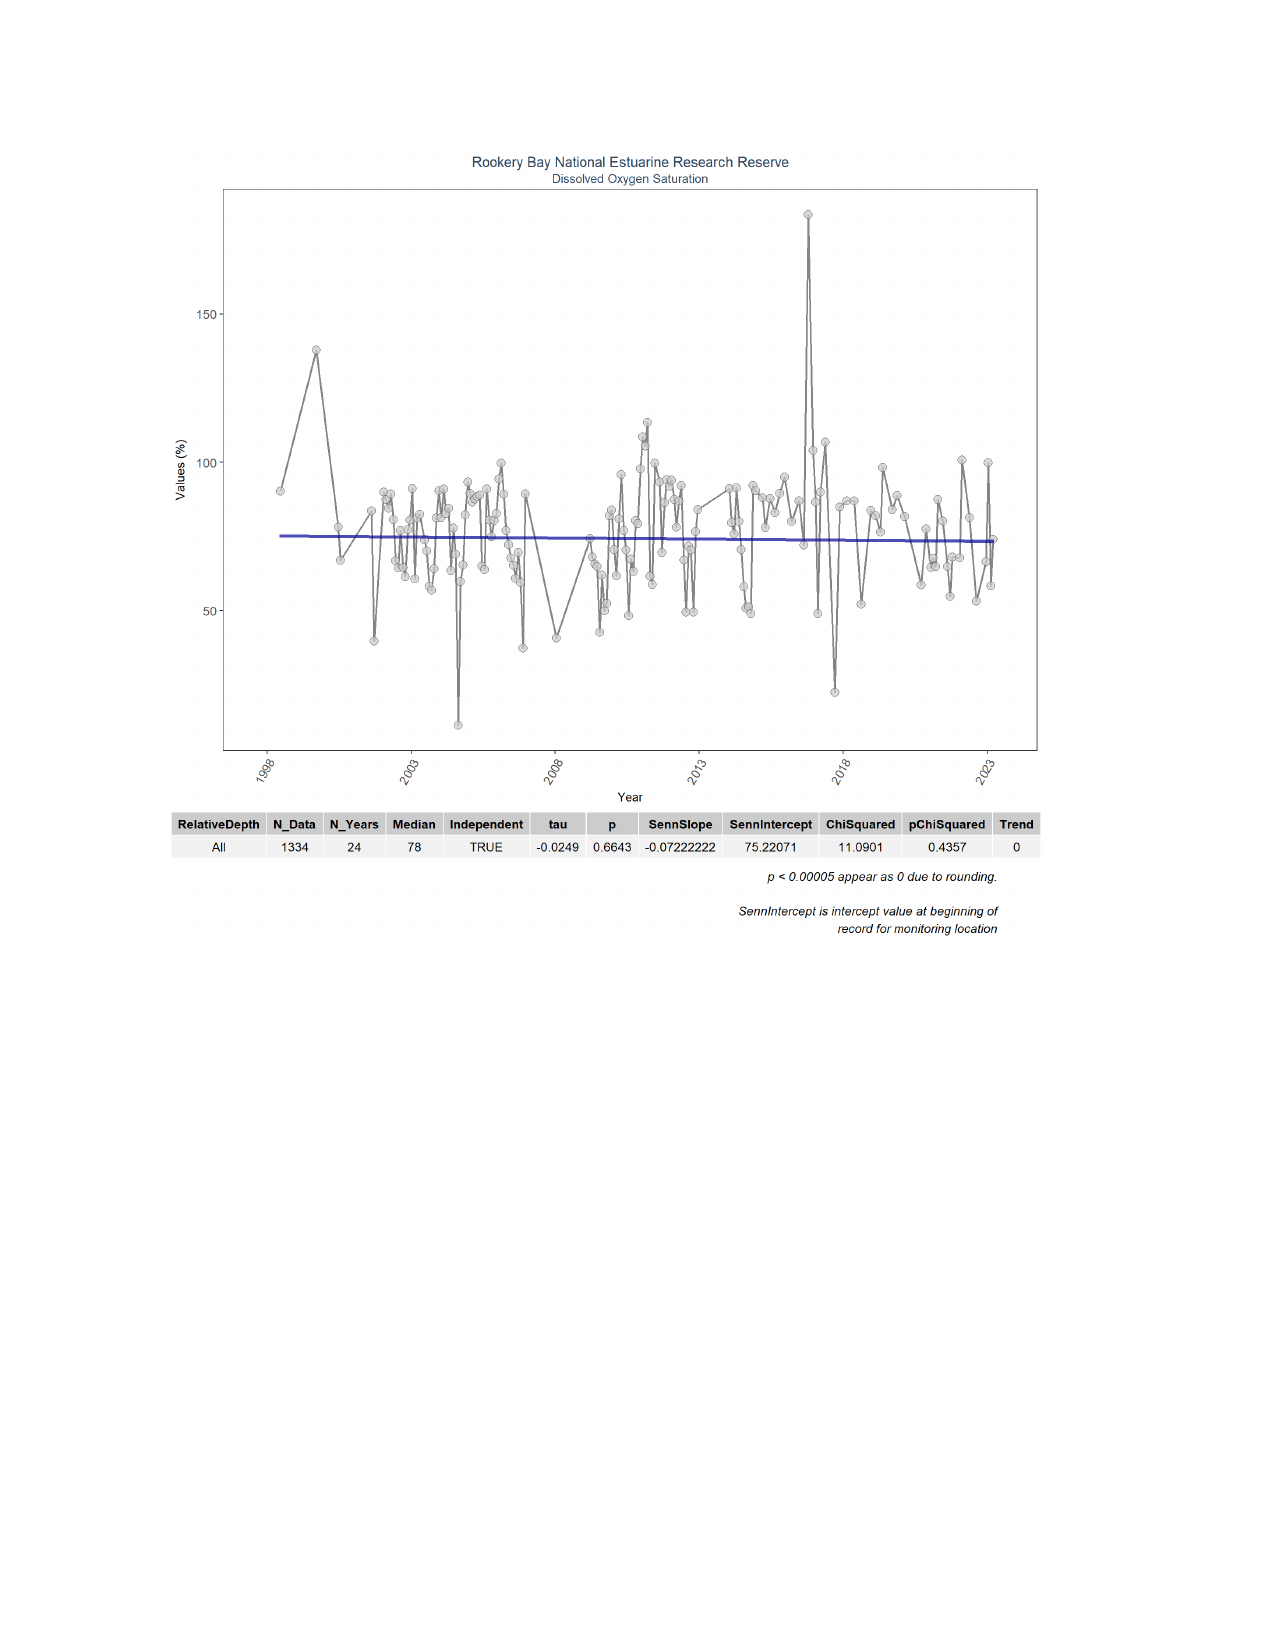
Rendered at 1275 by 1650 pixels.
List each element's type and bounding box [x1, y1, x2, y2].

picture [168, 150, 1044, 938]
